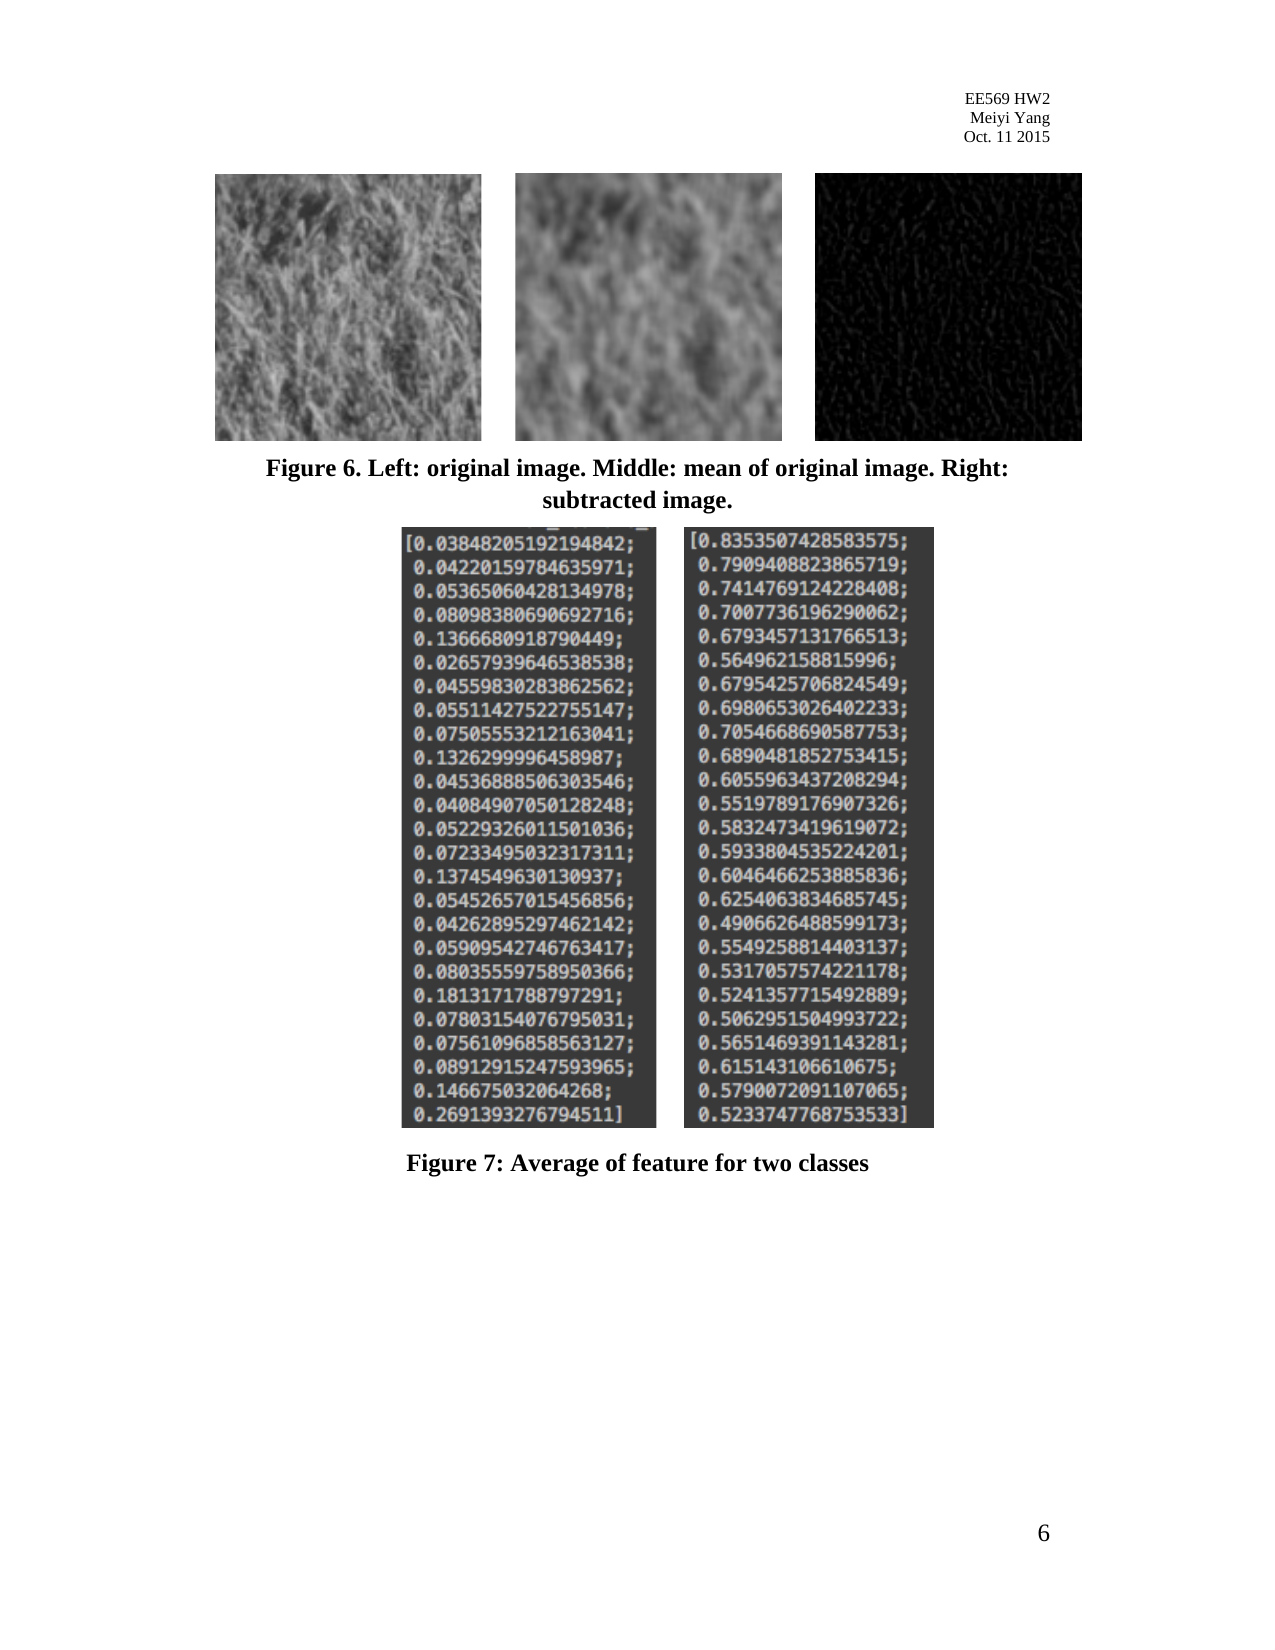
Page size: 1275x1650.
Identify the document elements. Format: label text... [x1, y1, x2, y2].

picture [515, 173, 782, 441]
picture [815, 173, 1082, 441]
picture [215, 174, 482, 441]
picture [401, 527, 657, 1128]
picture [684, 527, 934, 1128]
